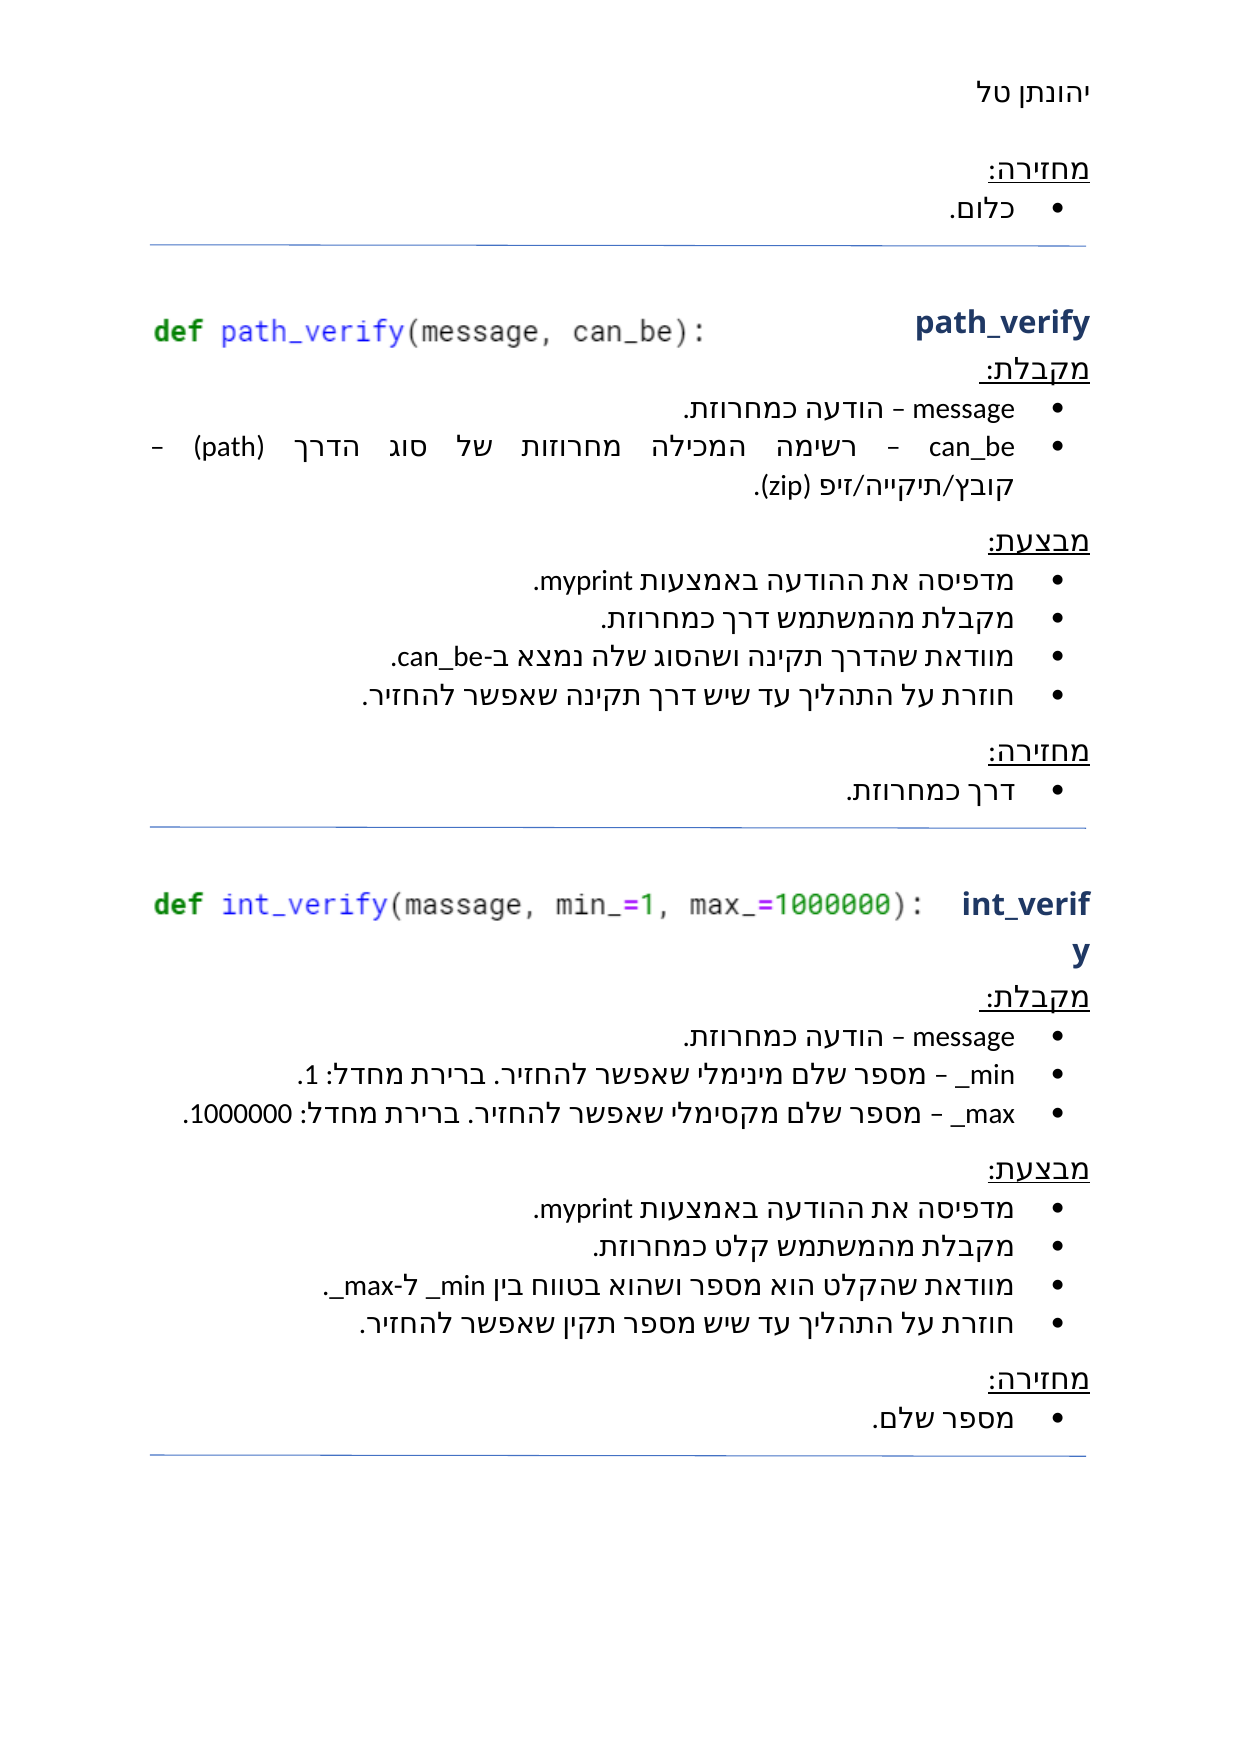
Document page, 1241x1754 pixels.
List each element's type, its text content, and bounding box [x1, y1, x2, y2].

list מקבלת מהמשתמש דרך כמחרוזת. [150, 600, 1053, 636]
list חוזרת על התהליך עד שיש דרך תקינה שאפשר להחזיר. [150, 677, 1053, 713]
subtitle מבצעת: [150, 1150, 1090, 1187]
list message – הודעה כמחרוזת. [150, 1018, 1053, 1053]
list מדפיסה את ההודעה באמצעות myprint. [150, 1190, 1053, 1225]
subtitle מבצעת: [150, 522, 1090, 559]
subtitle מקבלת: [150, 978, 1090, 1015]
list מוודאת שהדרך תקינה ושהסוג שלה נמצא ב-can_be. [150, 638, 1053, 674]
list כלום. [150, 190, 1053, 225]
picture [150, 883, 930, 924]
list can_be – רשימה המכילה מחרוזות של סוג הדרך (path) – קובץ/תיקייה/זיפ (zip). [150, 428, 1053, 502]
subtitle מחזירה: [150, 1360, 1090, 1397]
list max_ – מספר שלם מקסימלי שאפשר להחזיר. ברירת מחדל: 1000000. [150, 1095, 1053, 1130]
subtitle מחזירה: [150, 150, 1090, 187]
list חוזרת על התהליך עד שיש מספר תקין שאפשר להחזיר. [150, 1305, 1053, 1341]
picture [150, 300, 711, 356]
subtitle path_verify [711, 300, 1090, 343]
subtitle מחזירה: [150, 732, 1090, 769]
subtitle מקבלת: [150, 350, 1090, 387]
list דרך כמחרוזת. [150, 772, 1053, 807]
list min_ – מספר שלם מינימלי שאפשר להחזיר. ברירת מחדל: 1. [150, 1056, 1053, 1092]
list מספר שלם. [150, 1400, 1053, 1436]
list message – הודעה כמחרוזת. [150, 390, 1053, 426]
list מקבלת מהמשתמש קלט כמחרוזת. [150, 1228, 1053, 1264]
list מדפיסה את ההודעה באמצעות myprint. [150, 562, 1053, 597]
list מוודאת שהקלט הוא מספר ושהוא בטווח בין min_ ל-max_. [150, 1267, 1053, 1302]
